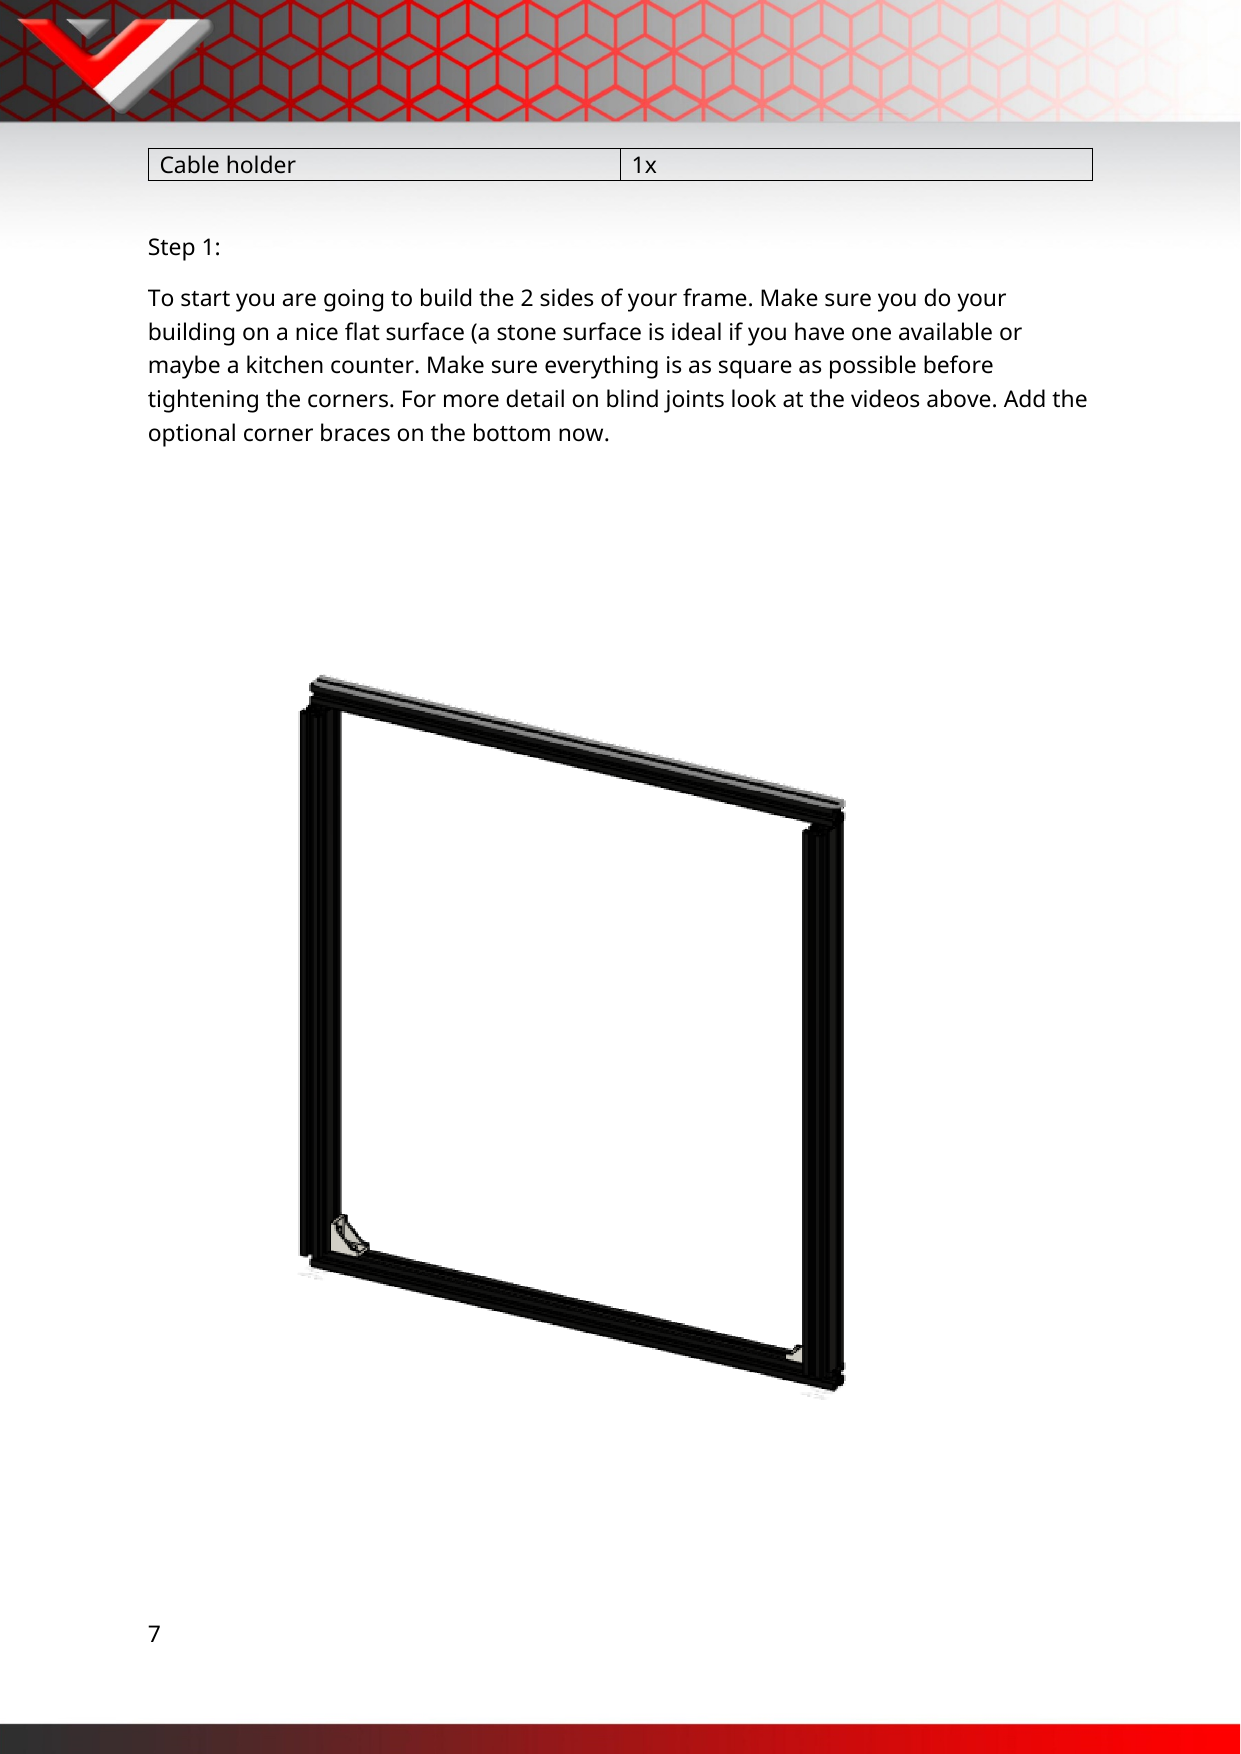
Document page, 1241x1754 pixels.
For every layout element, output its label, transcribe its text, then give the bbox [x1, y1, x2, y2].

table_cell Cable holder [149, 149, 620, 180]
text Step 1: [148, 231, 1093, 263]
picture [0, 0, 1241, 1754]
text To start you are going to build the 2 sides of your frame. Make sure you do your building on a nice flat surface (a stone surface is ideal if you have one available or maybe a kitchen counter. Make sure everything is as square as possible before tightening the corners. For more detail on blind joints look at the videos above. Add the optional corner braces on the bottom now. [148, 282, 1093, 448]
table_cell 1x [621, 149, 1092, 180]
